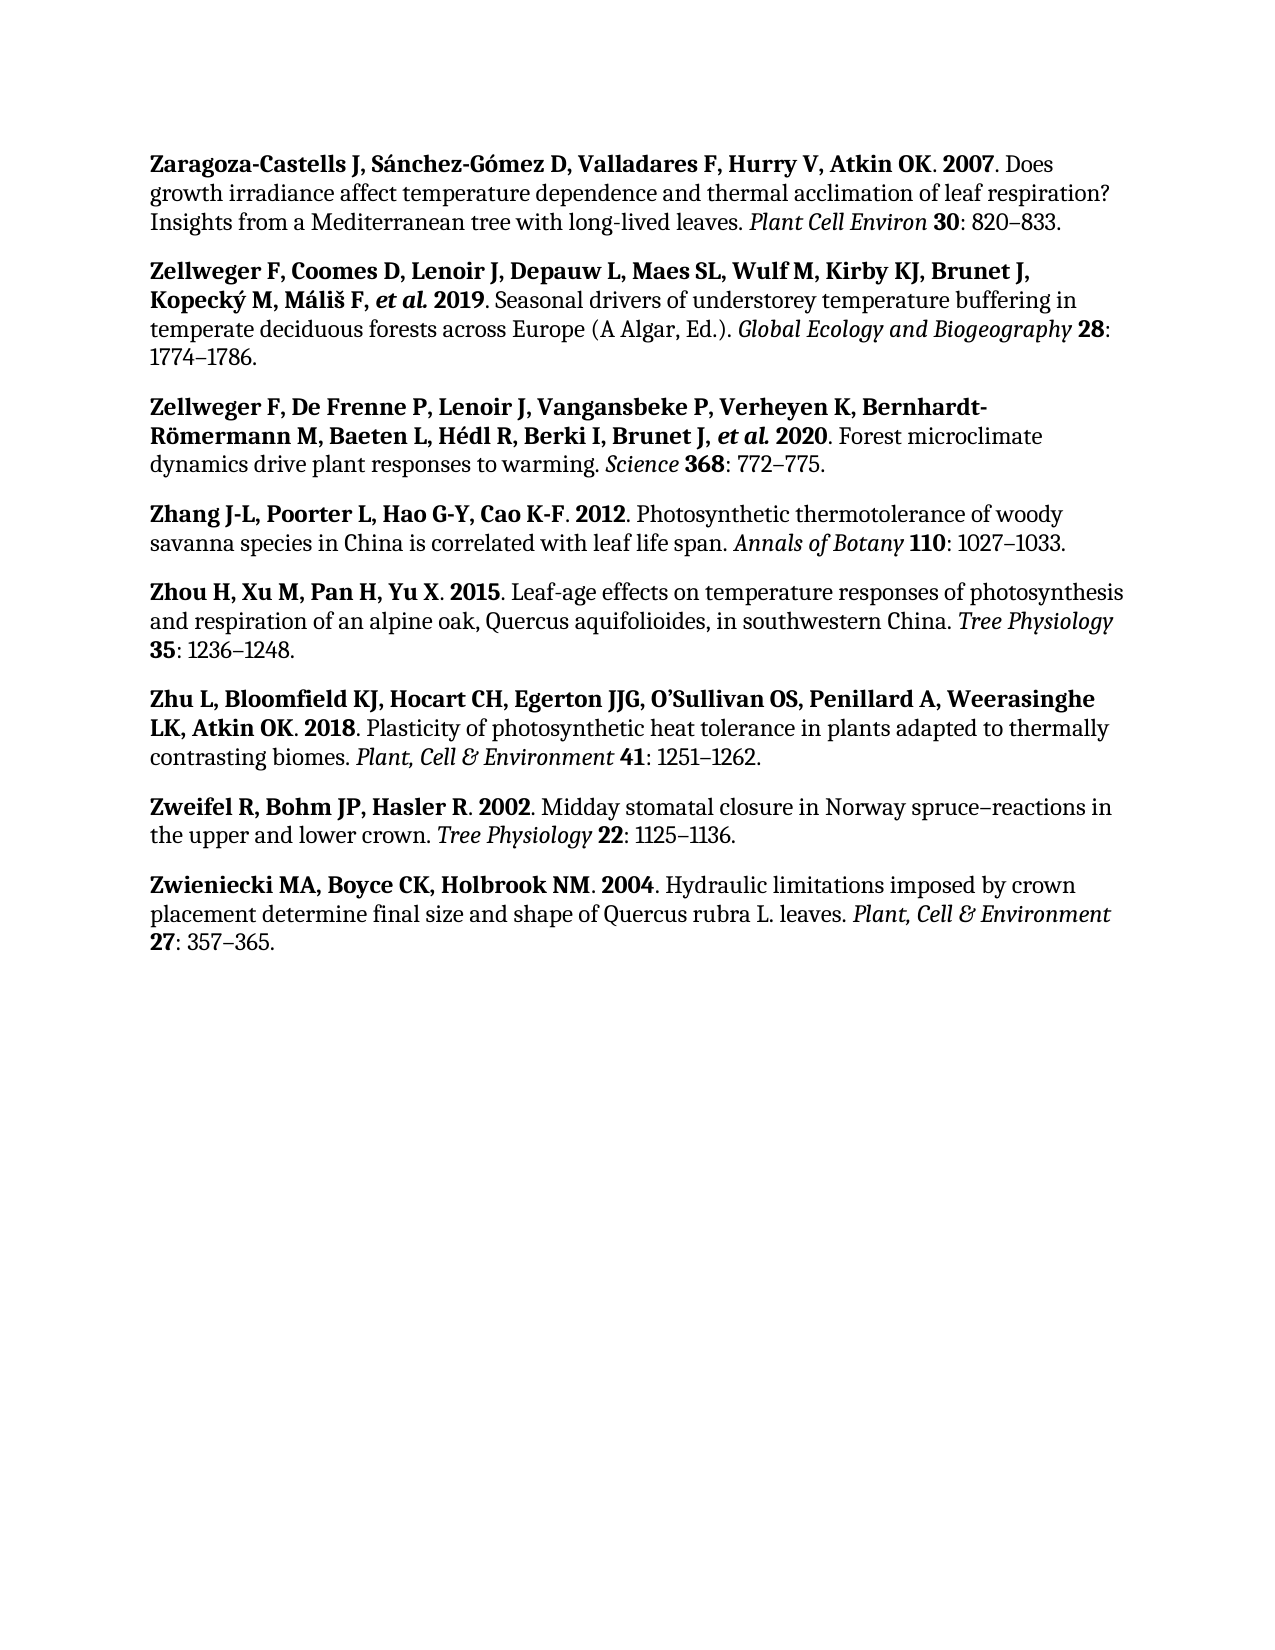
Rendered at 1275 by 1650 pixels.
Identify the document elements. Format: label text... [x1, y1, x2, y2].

text Zhang J-L, Poorter L, Hao G-Y, Cao K-F. 2012. Photosynthetic thermotolerance of woody savanna species in China is correlated with leaf life span. Annals of Botany 110: 1027–1033. [150, 500, 1125, 557]
text Zhu L, Bloomfield KJ, Hocart CH, Egerton JJG, O’Sullivan OS, Penillard A, Weerasinghe LK, Atkin OK. 2018. Plasticity of photosynthetic heat tolerance in plants adapted to thermally contrasting biomes. Plant, Cell & Environment 41: 1251–1262. [150, 685, 1125, 772]
text Zellweger F, De Frenne P, Lenoir J, Vangansbeke P, Verheyen K, Bernhardt-Römermann M, Baeten L, Hédl R, Berki I, Brunet J, et al. 2020. Forest microclimate dynamics drive plant responses to warming. Science 368: 772–775. [150, 393, 1125, 479]
text Zaragoza-Castells J, Sánchez-Gómez D, Valladares F, Hurry V, Atkin OK. 2007. Does growth irradiance affect temperature dependence and thermal acclimation of leaf respiration? Insights from a Mediterranean tree with long-lived leaves. Plant Cell Environ 30: 820–833. [150, 150, 1125, 236]
text Zellweger F, Coomes D, Lenoir J, Depauw L, Maes SL, Wulf M, Kirby KJ, Brunet J, Kopecký M, Máliš F, et al. 2019. Seasonal drivers of understorey temperature buffering in temperate deciduous forests across Europe (A Algar, Ed.). Global Ecology and Biogeography 28: 1774–1786. [150, 257, 1125, 372]
text Zhou H, Xu M, Pan H, Yu X. 2015. Leaf-age effects on temperature responses of photosynthesis and respiration of an alpine oak, Quercus aquifolioides, in southwestern China. Tree Physiology 35: 1236–1248. [150, 578, 1125, 664]
text Zweifel R, Bohm JP, Hasler R. 2002. Midday stomatal closure in Norway spruce–reactions in the upper and lower crown. Tree Physiology 22: 1125–1136. [150, 792, 1125, 850]
text Zwieniecki MA, Boyce CK, Holbrook NM. 2004. Hydraulic limitations imposed by crown placement determine final size and shape of Quercus rubra L. leaves. Plant, Cell & Environment 27: 357–365. [150, 871, 1125, 957]
